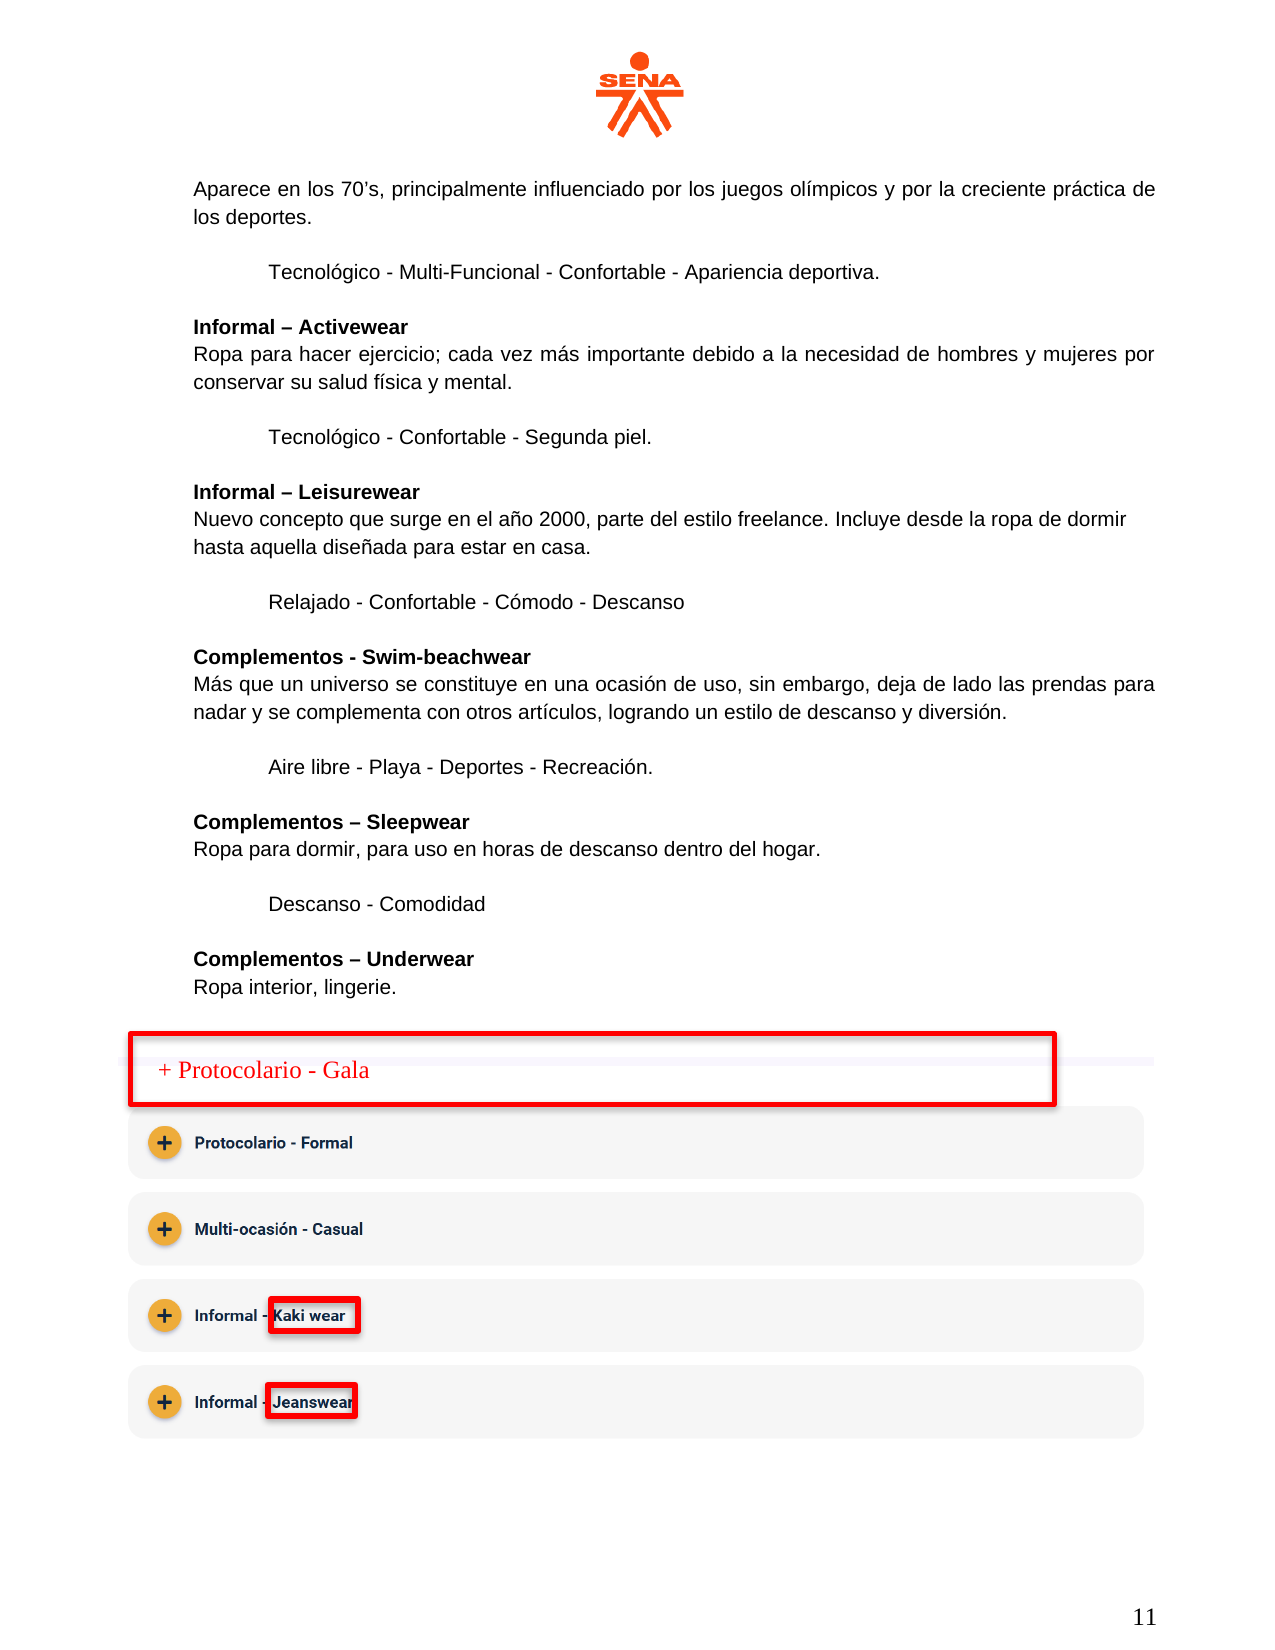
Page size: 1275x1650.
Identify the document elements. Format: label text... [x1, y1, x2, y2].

text Complementos – Sleepwear [193, 810, 1157, 834]
text Tecnológico - Multi-Funcional - Confortable - Apariencia deportiva. [193, 260, 1157, 284]
text Ropa interior, lingerie. [193, 975, 1157, 999]
text Informal – Activewear [193, 315, 1157, 339]
text Relajado - Confortable - Cómodo - Descanso [193, 590, 1157, 614]
picture [133, 1057, 1052, 1102]
text Ropa para dormir, para uso en horas de descanso dentro del hogar. [193, 837, 1157, 861]
text Complementos - Swim-beachwear [193, 645, 1157, 669]
text Descanso - Comodidad [193, 892, 1157, 916]
text Nuevo concepto que surge en el año 2000, parte del estilo freelance. Incluye desde la ropa de dormir hasta aquella diseñada para estar en casa. [193, 507, 1157, 559]
text Informal – Leisurewear [193, 480, 1157, 504]
text Aire libre - Playa - Deportes - Recreación. [193, 755, 1157, 779]
text Complementos – Underwear [193, 947, 1157, 971]
text Tecnológico - Confortable - Segunda piel. [193, 425, 1157, 449]
picture [585, 48, 690, 142]
picture [118, 1057, 1157, 1442]
text Más que un universo se constituye en una ocasión de uso, sin embargo, deja de lado las prendas para nadar y se complementa con otros artículos, logrando un estilo de descanso y diversión. [193, 672, 1157, 724]
text Aparece en los 70’s, principalmente influenciado por los juegos olímpicos y por la creciente práctica de los deportes. [193, 177, 1157, 229]
text Ropa para hacer ejercicio; cada vez más importante debido a la necesidad de hombres y mujeres por conservar su salud física y mental. [193, 342, 1157, 394]
